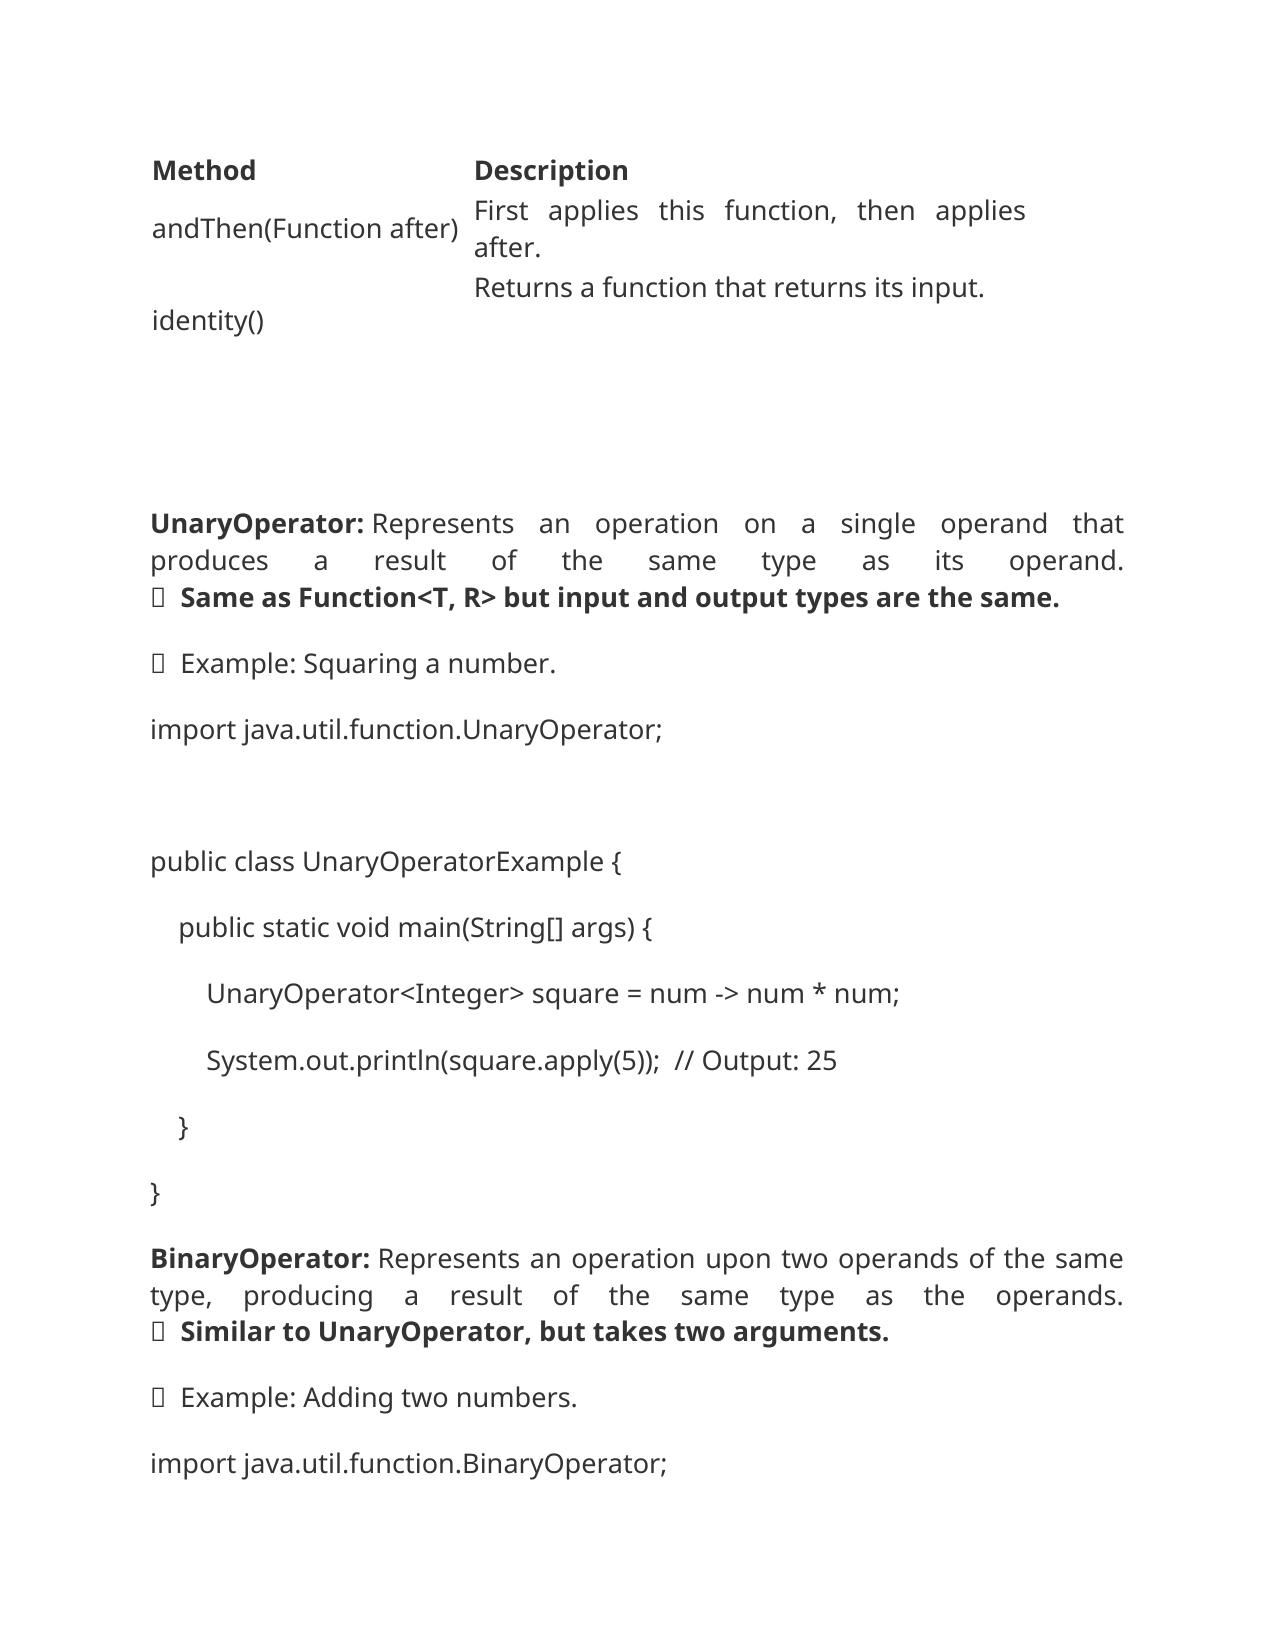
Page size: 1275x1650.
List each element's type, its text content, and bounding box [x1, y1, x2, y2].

text System.out.println(square.apply(5)); // Output: 25 [150, 1041, 1125, 1078]
text } [150, 1173, 1125, 1210]
text import java.util.function.BinaryOperator; [150, 1445, 1125, 1482]
text import java.util.function.UnaryOperator; [150, 711, 1125, 748]
table_cell andThen(Function after) [150, 190, 472, 267]
text  Example: Adding two numbers. [150, 1379, 1125, 1416]
text UnaryOperator: Represents an operation on a single operand that produces a result of the same type as its operand.  Same as Function<T, R> but input and output types are the same. [150, 505, 1125, 616]
text BinaryOperator: Represents an operation upon two operands of the same type, producing a result of the same type as the operands.  Similar to UnaryOperator, but takes two arguments. [150, 1239, 1125, 1350]
table_cell identity() [150, 267, 472, 373]
text UnaryOperator<Integer> square = num -> num * num; [150, 975, 1125, 1012]
text } [150, 1107, 1125, 1144]
text  Example: Squaring a number. [150, 645, 1125, 682]
text public class UnaryOperatorExample { [150, 843, 1125, 880]
text public static void main(String[] args) { [150, 909, 1125, 946]
